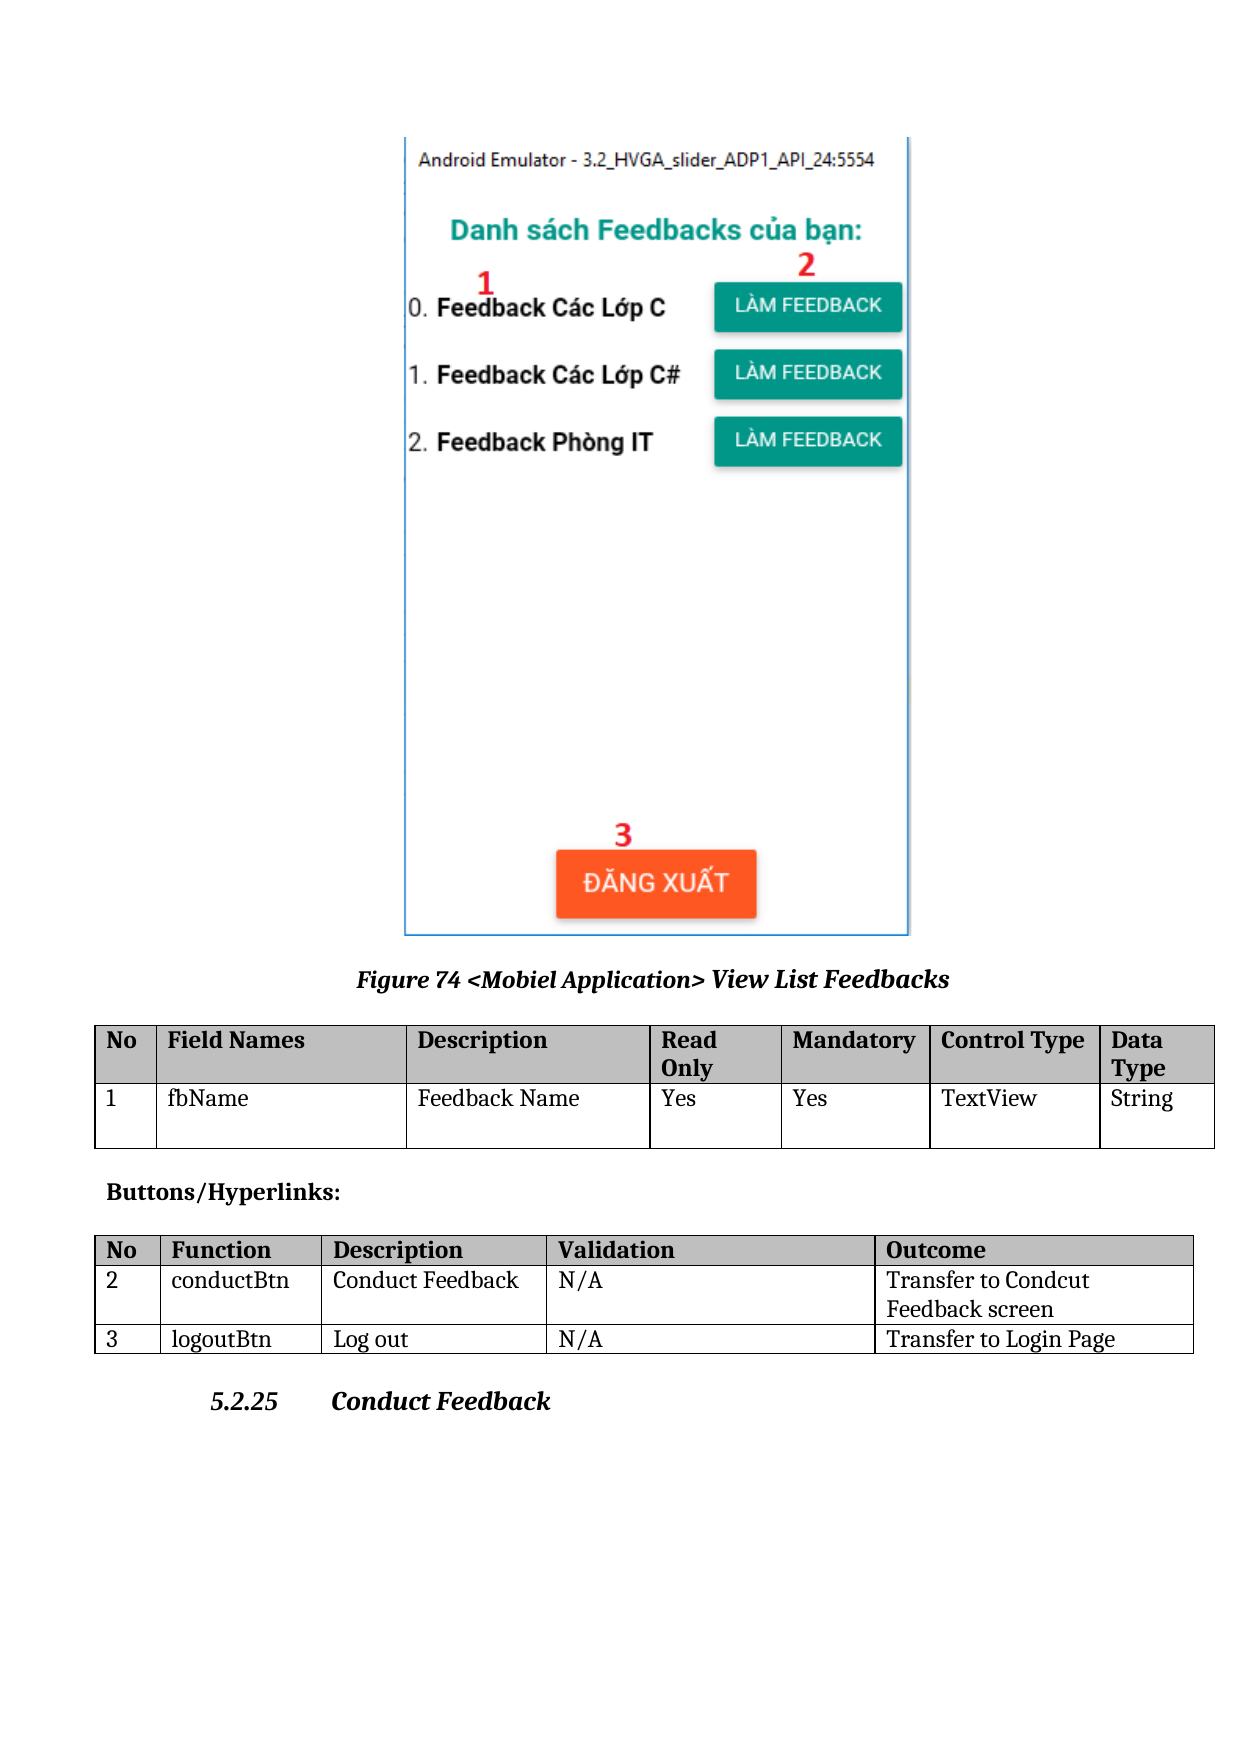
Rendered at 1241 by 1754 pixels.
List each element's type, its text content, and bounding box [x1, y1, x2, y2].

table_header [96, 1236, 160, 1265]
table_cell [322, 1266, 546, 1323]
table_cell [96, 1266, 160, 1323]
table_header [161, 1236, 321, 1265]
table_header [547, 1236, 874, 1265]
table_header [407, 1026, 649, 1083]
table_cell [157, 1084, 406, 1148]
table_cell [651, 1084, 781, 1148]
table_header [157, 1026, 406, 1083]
picture [403, 137, 912, 936]
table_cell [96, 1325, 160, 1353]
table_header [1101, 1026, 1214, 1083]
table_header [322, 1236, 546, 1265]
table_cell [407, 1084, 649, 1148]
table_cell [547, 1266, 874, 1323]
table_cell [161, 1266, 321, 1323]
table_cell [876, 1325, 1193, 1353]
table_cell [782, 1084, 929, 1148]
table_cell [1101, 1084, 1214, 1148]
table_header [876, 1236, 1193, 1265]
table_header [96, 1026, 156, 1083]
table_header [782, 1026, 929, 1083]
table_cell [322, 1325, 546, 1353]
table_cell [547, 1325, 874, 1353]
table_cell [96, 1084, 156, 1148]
text Buttons/Hyperlinks: [106, 1178, 1209, 1206]
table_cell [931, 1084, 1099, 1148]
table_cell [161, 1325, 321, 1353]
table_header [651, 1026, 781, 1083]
list Conduct Feedback [210, 1386, 1209, 1418]
list Figure 74 <Mobiel Application> View List Feedbacks [97, 964, 1209, 996]
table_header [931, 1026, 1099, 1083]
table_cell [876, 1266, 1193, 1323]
